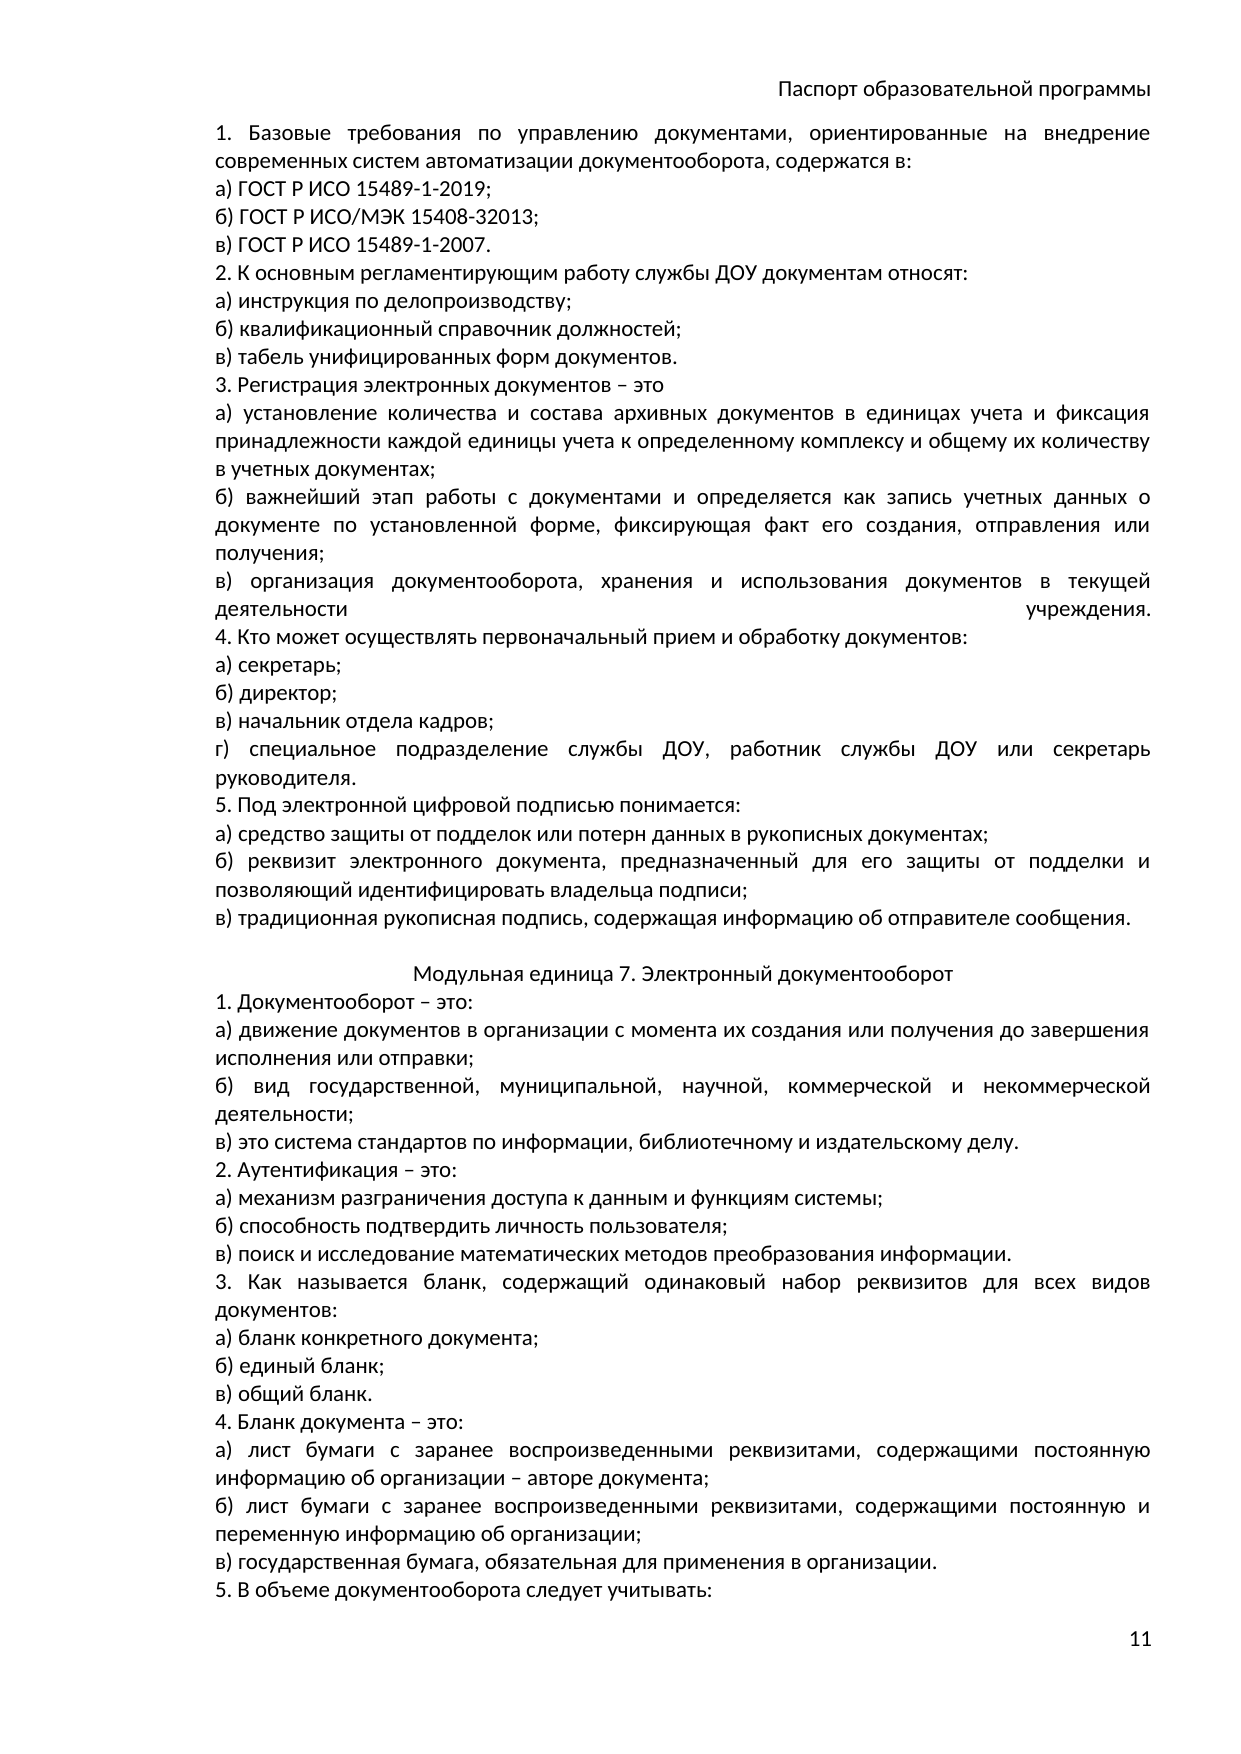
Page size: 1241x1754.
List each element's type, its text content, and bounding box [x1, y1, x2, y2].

list а) механизм разграничения доступа к данным и функциям системы; [215, 1183, 1152, 1211]
list в) государственная бумага, обязательная для применения в организации. [215, 1547, 1152, 1575]
list а) ГОСТ Р ИСО 15489-1-2019; [215, 174, 1152, 202]
list а) установление количества и состава архивных документов в единицах учета и фиксация принадлежности каждой единицы учета к определенному комплексу и общему их количеству в учетных документах; [215, 398, 1152, 482]
list 2. Аутентификация – это: [215, 1155, 1152, 1183]
list а) лист бумаги с заранее воспроизведенными реквизитами, содержащими постоянную информацию об организации – авторе документа; [215, 1435, 1152, 1491]
list б) единый бланк; [215, 1351, 1152, 1379]
list б) вид государственной, муниципальной, научной, коммерческой и некоммерческой деятельности; [215, 1071, 1152, 1127]
list б) ГОСТ Р ИСО/МЭК 15408-32013; [215, 202, 1152, 230]
list Модульная единица 7. Электронный документооборот [215, 959, 1152, 987]
list б) важнейший этап работы с документами и определяется как запись учетных данных о документе по установленной форме, фиксирующая факт его создания, отправления или получения; [215, 482, 1152, 566]
list 1. Документооборот – это: [215, 987, 1152, 1015]
list а) движение документов в организации с момента их создания или получения до завершения исполнения или отправки; [215, 1015, 1152, 1071]
list в) начальник отдела кадров; [215, 707, 1152, 734]
list в) традиционная рукописная подпись, содержащая информацию об отправителе сообщения. [215, 903, 1152, 931]
list а) средство защиты от подделок или потерн данных в рукописных документах; [215, 819, 1152, 847]
list б) директор; [215, 678, 1152, 707]
list в) табель унифицированных форм документов. [215, 342, 1152, 370]
list б) способность подтвердить личность пользователя; [215, 1211, 1152, 1239]
list а) бланк конкретного документа; [215, 1323, 1152, 1351]
list г) специальное подразделение службы ДОУ, работник службы ДОУ или секретарь руководителя. [215, 734, 1152, 791]
list 5. Под электронной цифровой подписью понимается: [215, 791, 1152, 819]
list б) квалификационный справочник должностей; [215, 314, 1152, 342]
list в) ГОСТ Р ИСО 15489-1-2007. [215, 230, 1152, 258]
list в) общий бланк. [215, 1379, 1152, 1407]
list 1. Базовые требования по управлению документами, ориентированные на внедрение современных систем автоматизации документооборота, содержатся в: [215, 118, 1152, 174]
list б) реквизит электронного документа, предназначенный для его защиты от подделки и позволяющий идентифицировать владельца подписи; [215, 847, 1152, 903]
list 4. Бланк документа – это: [215, 1407, 1152, 1435]
list б) лист бумаги с заранее воспроизведенными реквизитами, содержащими постоянную и переменную информацию об организации; [215, 1491, 1152, 1547]
list 5. В объеме документооборота следует учитывать: [215, 1575, 1152, 1603]
list 3. Как называется бланк, содержащий одинаковый набор реквизитов для всех видов документов: [215, 1267, 1152, 1323]
list а) инструкция по делопроизводству; [215, 286, 1152, 314]
list 3. Регистрация электронных документов – это [215, 370, 1152, 398]
list в) поиск и исследование математических методов преобразования информации. [215, 1239, 1152, 1267]
list 2. К основным регламентирующим работу службы ДОУ документам относят: [215, 258, 1152, 286]
list в) организация документооборота, хранения и использования документов в текущей деятельности учреждения. 4. Кто может осуществлять первоначальный прием и обработку документов: [215, 566, 1152, 651]
list а) секретарь; [215, 651, 1152, 678]
list в) это система стандартов по информации, библиотечному и издательскому делу. [215, 1127, 1152, 1155]
